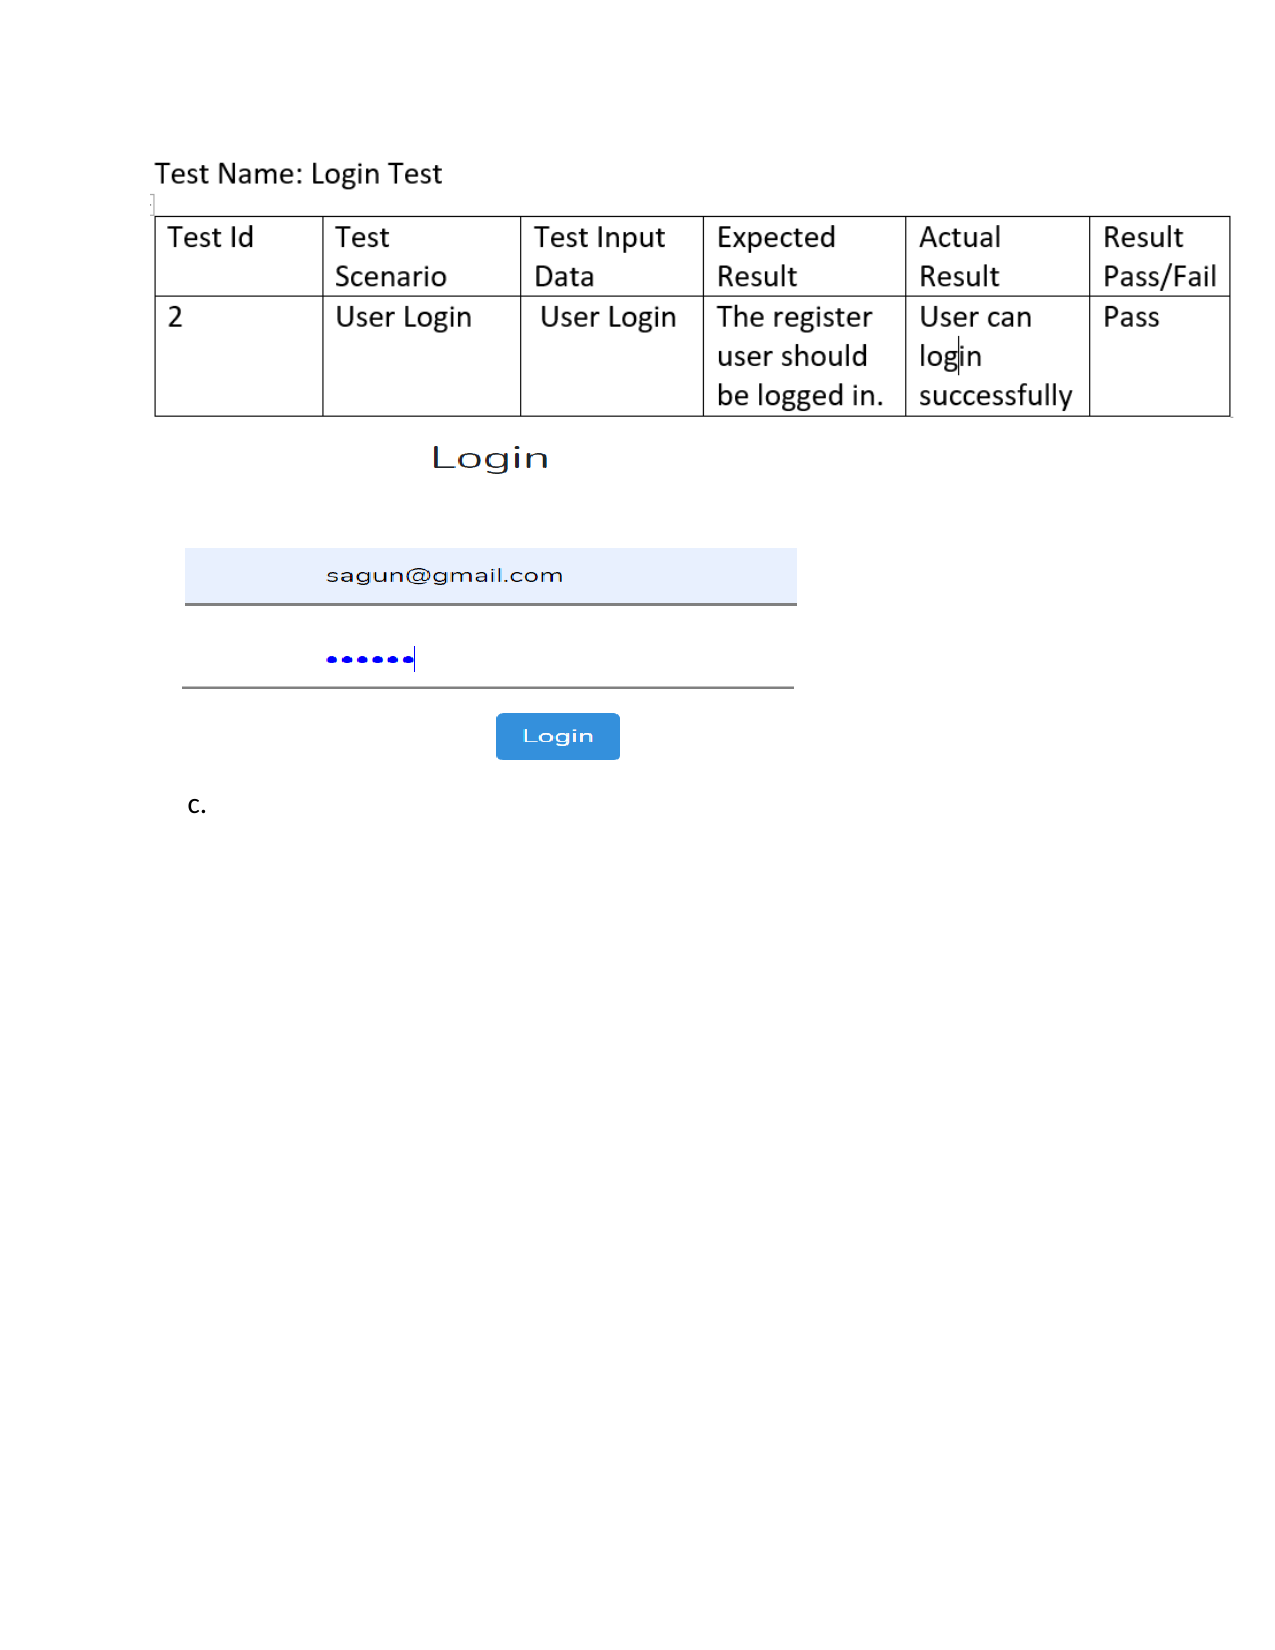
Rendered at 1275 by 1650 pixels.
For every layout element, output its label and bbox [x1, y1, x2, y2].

picture [150, 150, 1234, 418]
picture [150, 436, 811, 766]
